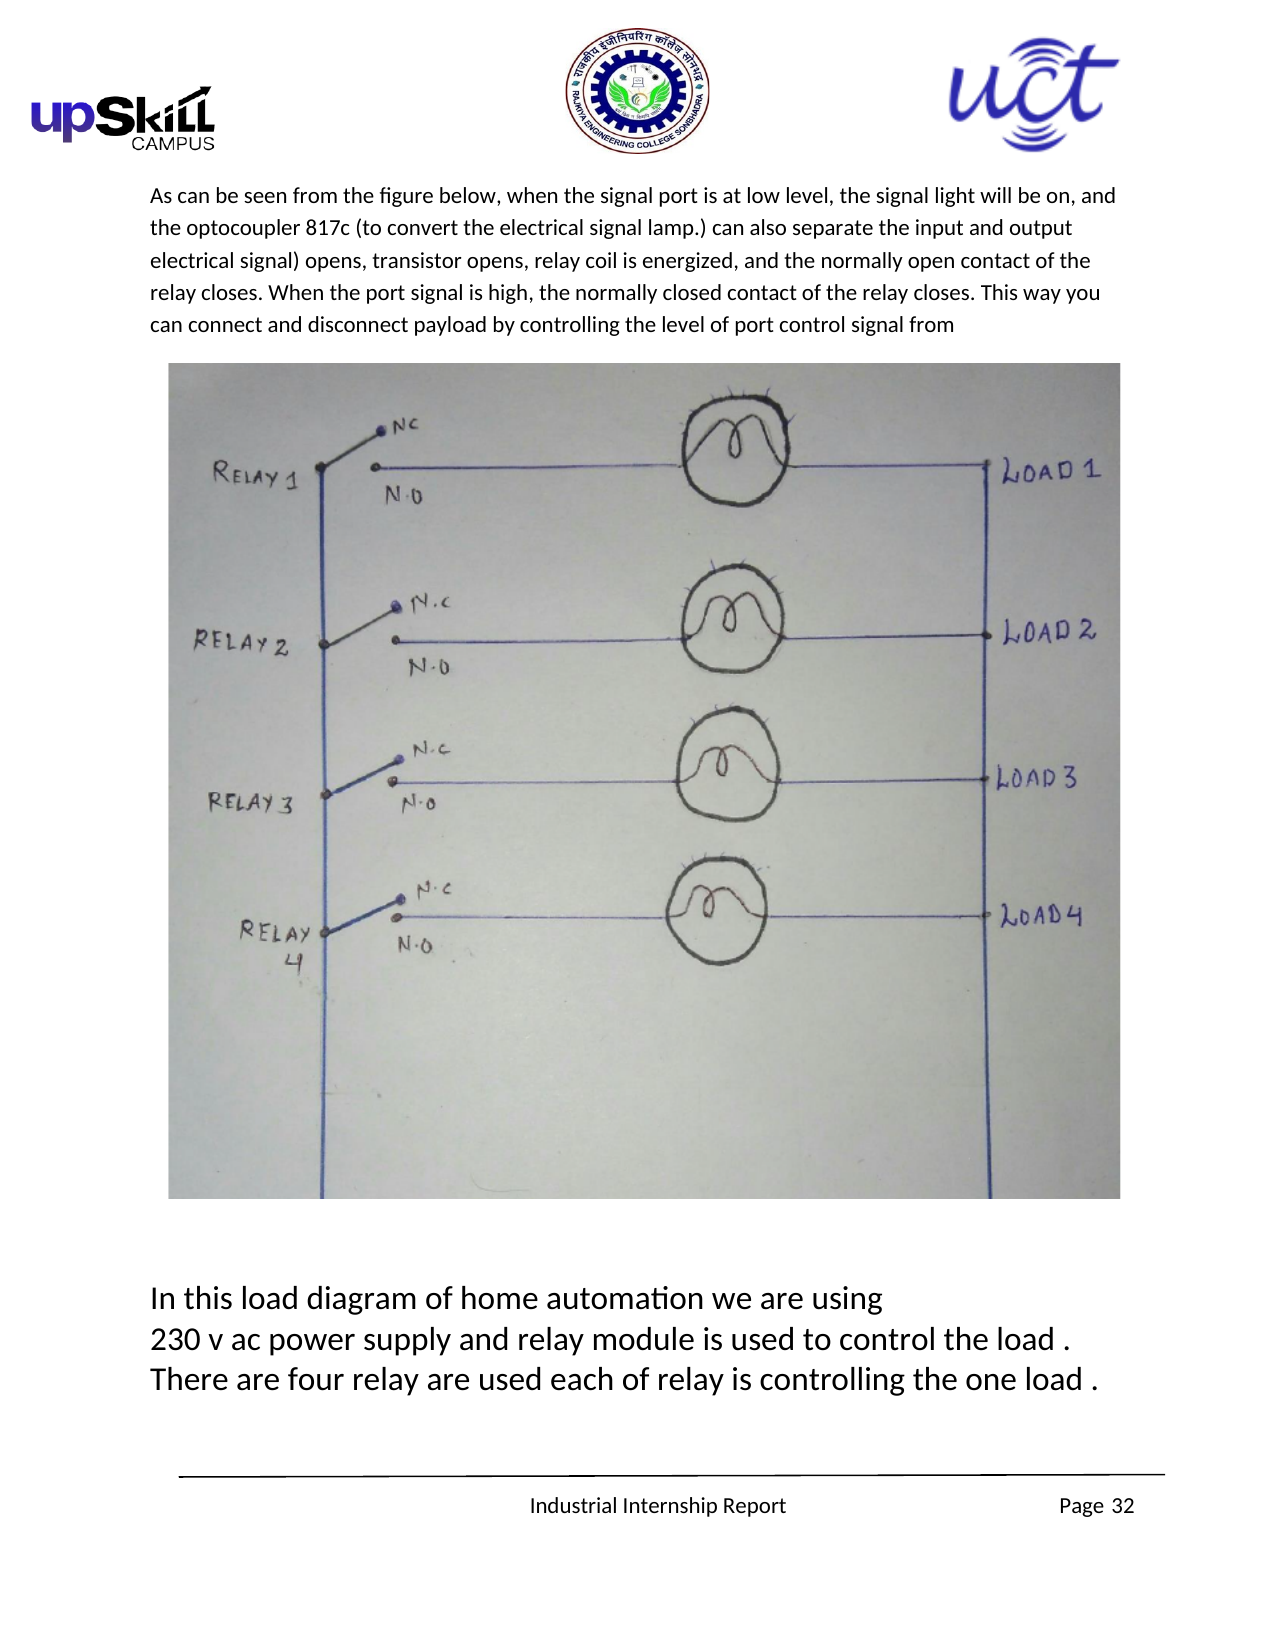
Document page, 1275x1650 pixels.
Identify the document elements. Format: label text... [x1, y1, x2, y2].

picture [565, 28, 710, 154]
text 230 v ac power supply and relay module is used to control the load . There are four relay are used each of relay is controlling the one load . [150, 1317, 1134, 1399]
text In this load diagram of home automation we are using [150, 1277, 1134, 1317]
text As can be seen from the figure below, when the signal port is at low level, the signal light will be on, and the optocoupler 817c (to convert the electrical signal lamp.) can also separate the input and output electrical signal) opens, transistor opens, relay coil is energized, and the normally open contact of the relay closes. When the port signal is high, the normally closed contact of the relay closes. This way you can connect and disconnect payload by controlling the level of port control signal from [150, 181, 1134, 338]
picture [0, 73, 246, 154]
picture [946, 28, 1125, 154]
picture [150, 363, 1135, 1199]
